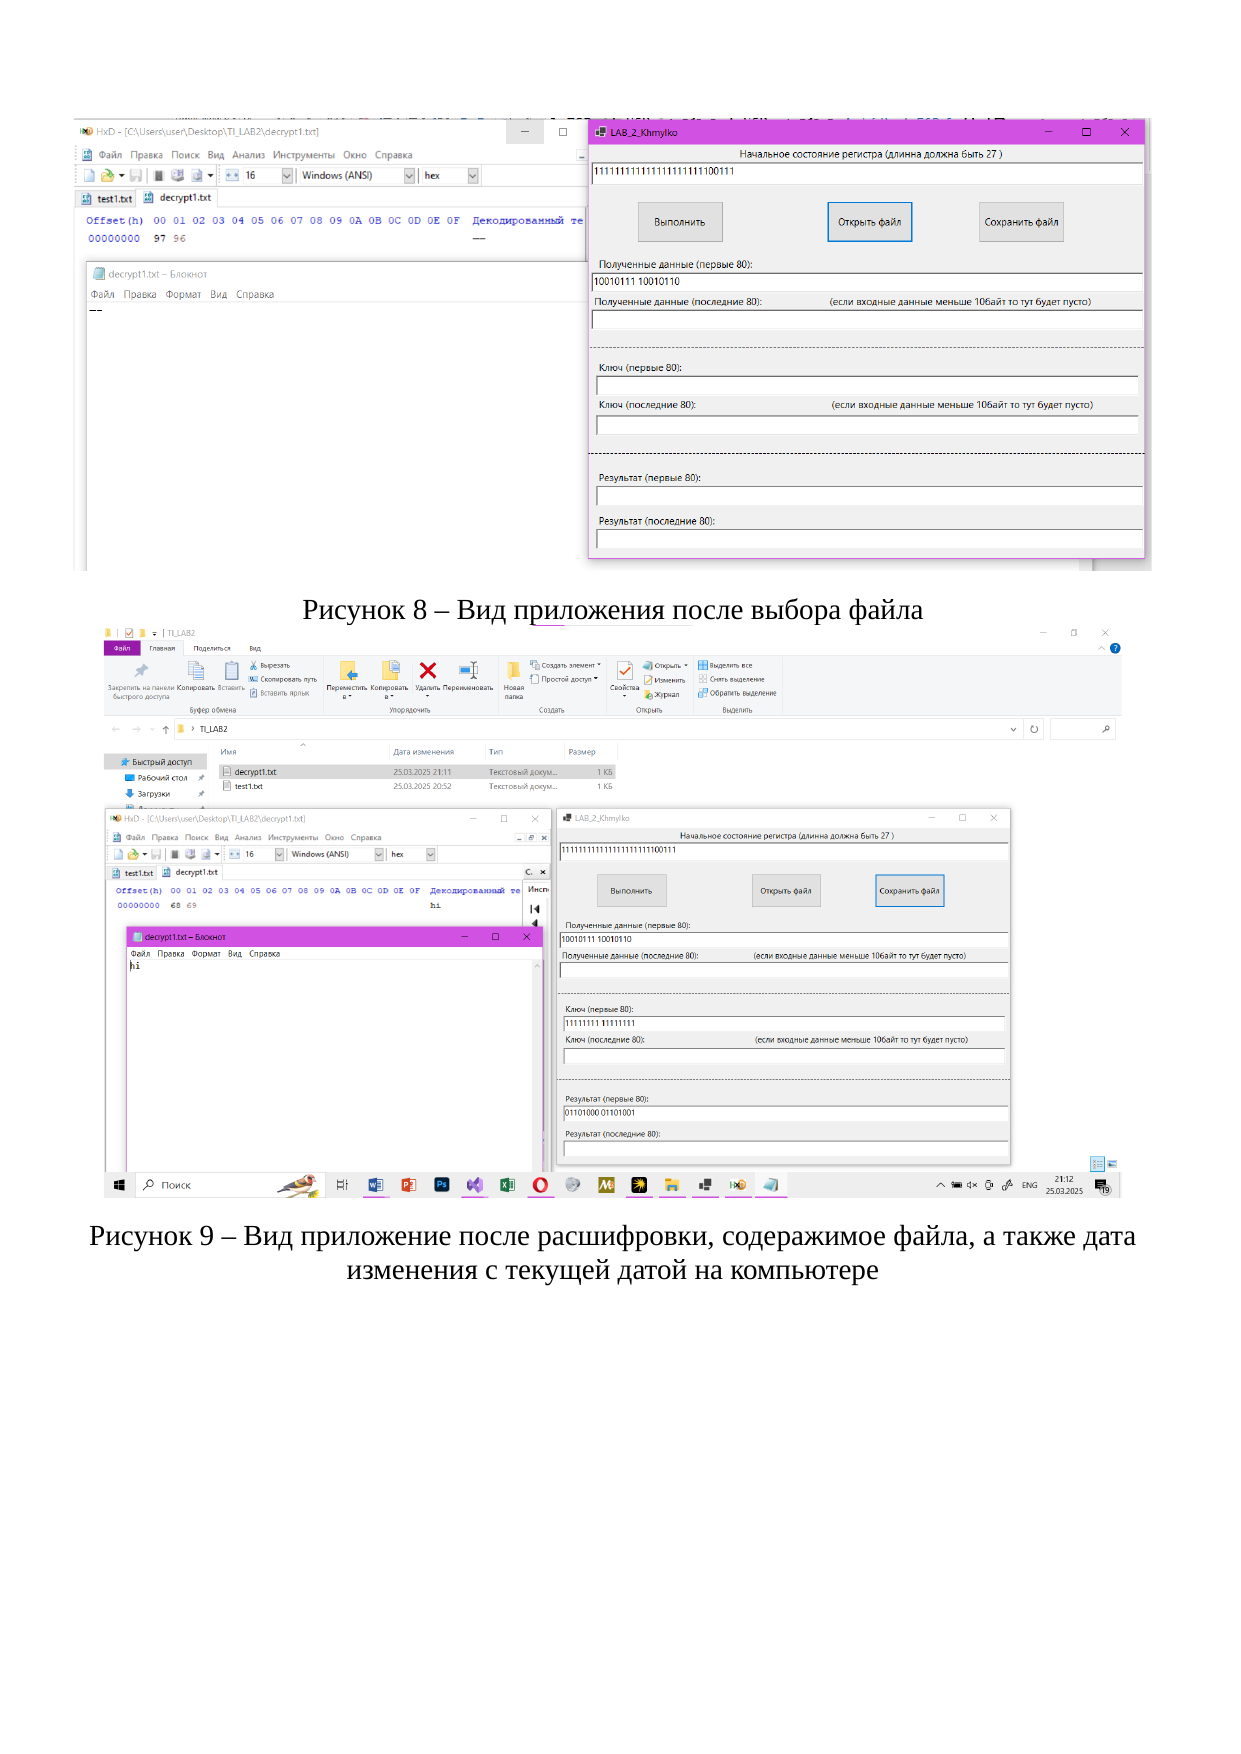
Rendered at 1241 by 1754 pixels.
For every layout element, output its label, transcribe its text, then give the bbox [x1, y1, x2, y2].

picture [73, 118, 1152, 571]
text Рисунок 9 – Вид приложение после расшифровки, содеражимое файла, а также дата изменения с текущей датой на компьютере [74, 1218, 1152, 1286]
picture [103, 625, 1122, 1198]
